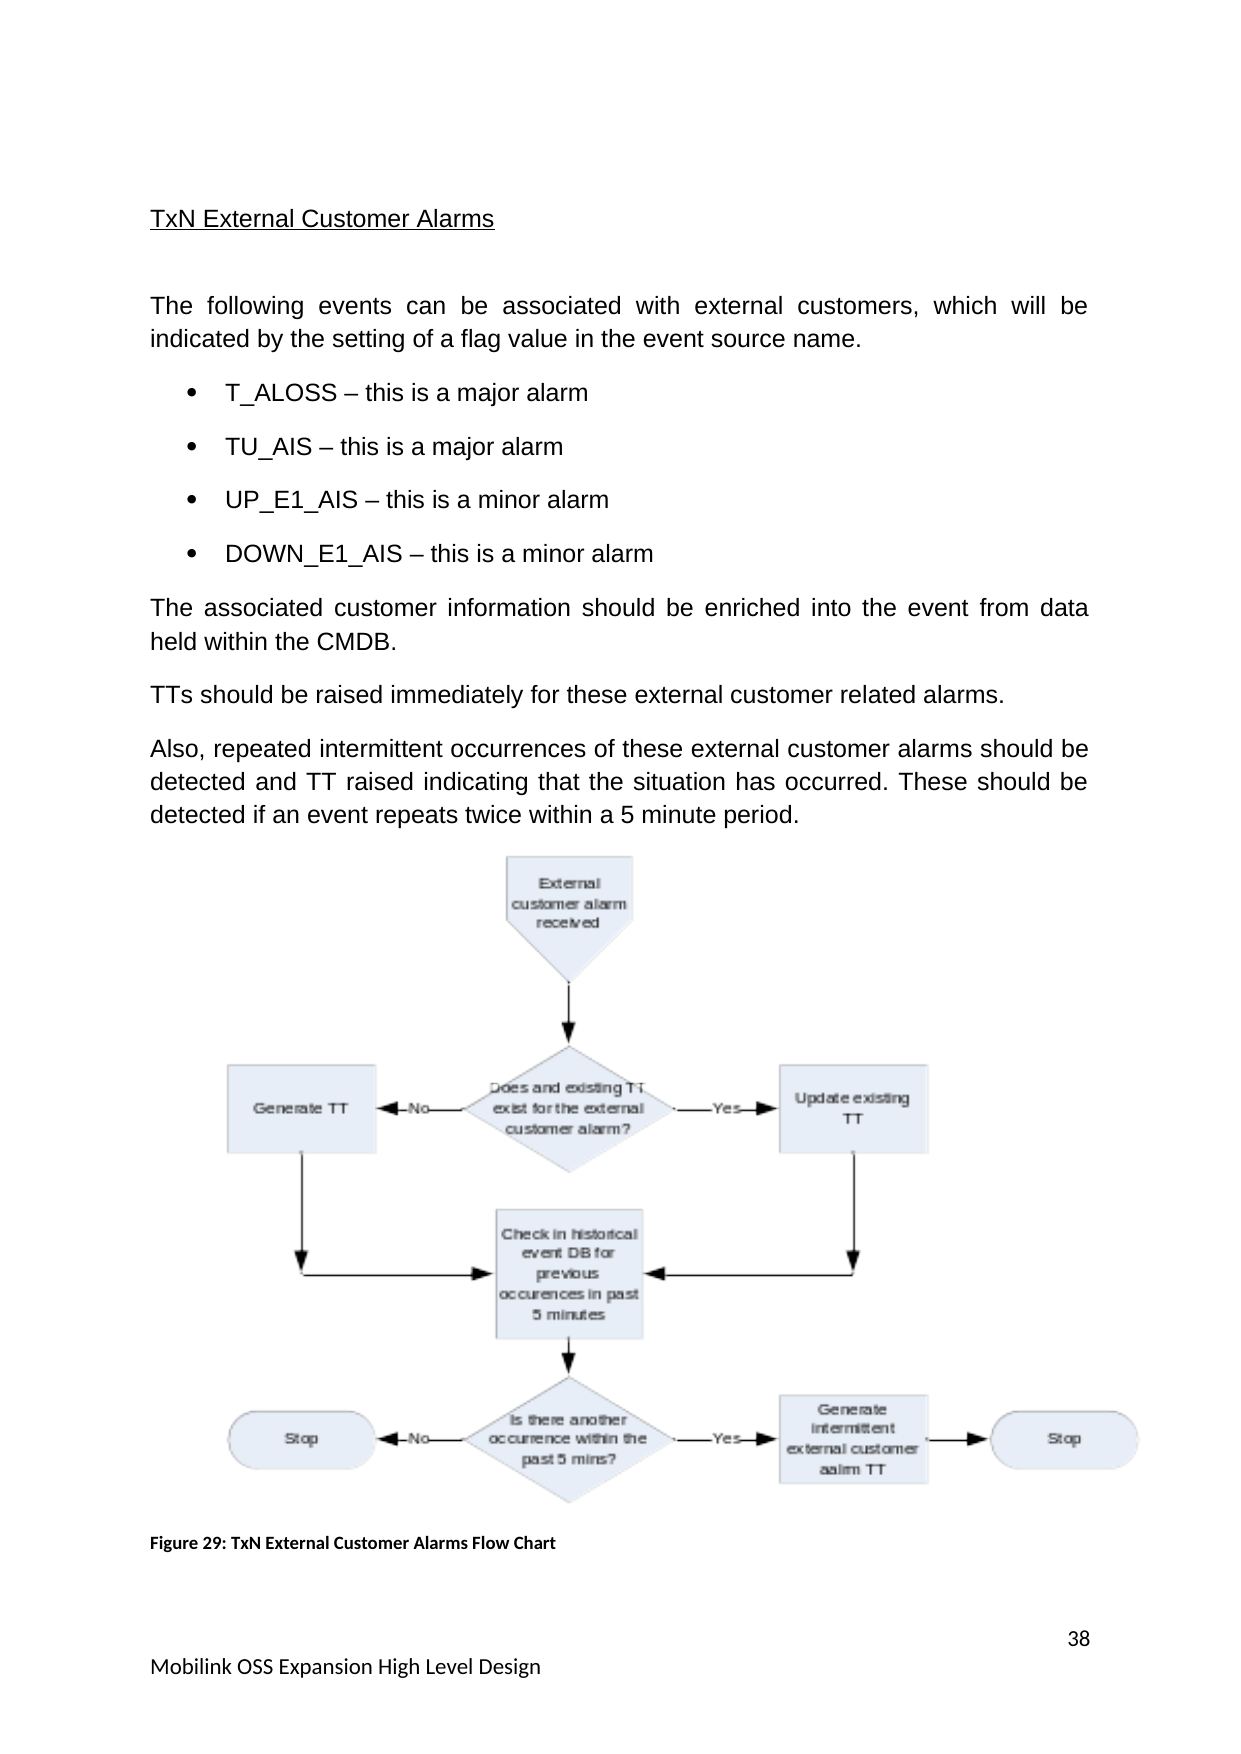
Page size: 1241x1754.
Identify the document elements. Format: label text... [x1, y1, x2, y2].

text The following events can be associated with external customers, which will be indicated by the setting of a flag value in the event source name. [150, 291, 1090, 352]
text Also, repeated intermittent occurrences of these external customer alarms should be detected and TT raised indicating that the situation has occurred. These should be detected if an event repeats twice within a 5 minute period. [150, 734, 1090, 829]
subtitle TxN External Customer Alarms [150, 204, 1090, 233]
text Figure 29: TxN External Customer Alarms Flow Chart [150, 1531, 1090, 1554]
list DOWN_E1_AIS – this is a minor alarm [187, 539, 1090, 568]
text TTs should be raised immediately for these external customer related alarms. [150, 680, 1090, 709]
text The associated customer information should be enriched into the event from data held within the CMDB. [150, 593, 1090, 655]
list T_ALOSS – this is a major alarm [187, 378, 1090, 406]
list UP_E1_AIS – this is a minor alarm [187, 486, 1090, 514]
list TU_AIS – this is a major alarm [187, 432, 1090, 460]
